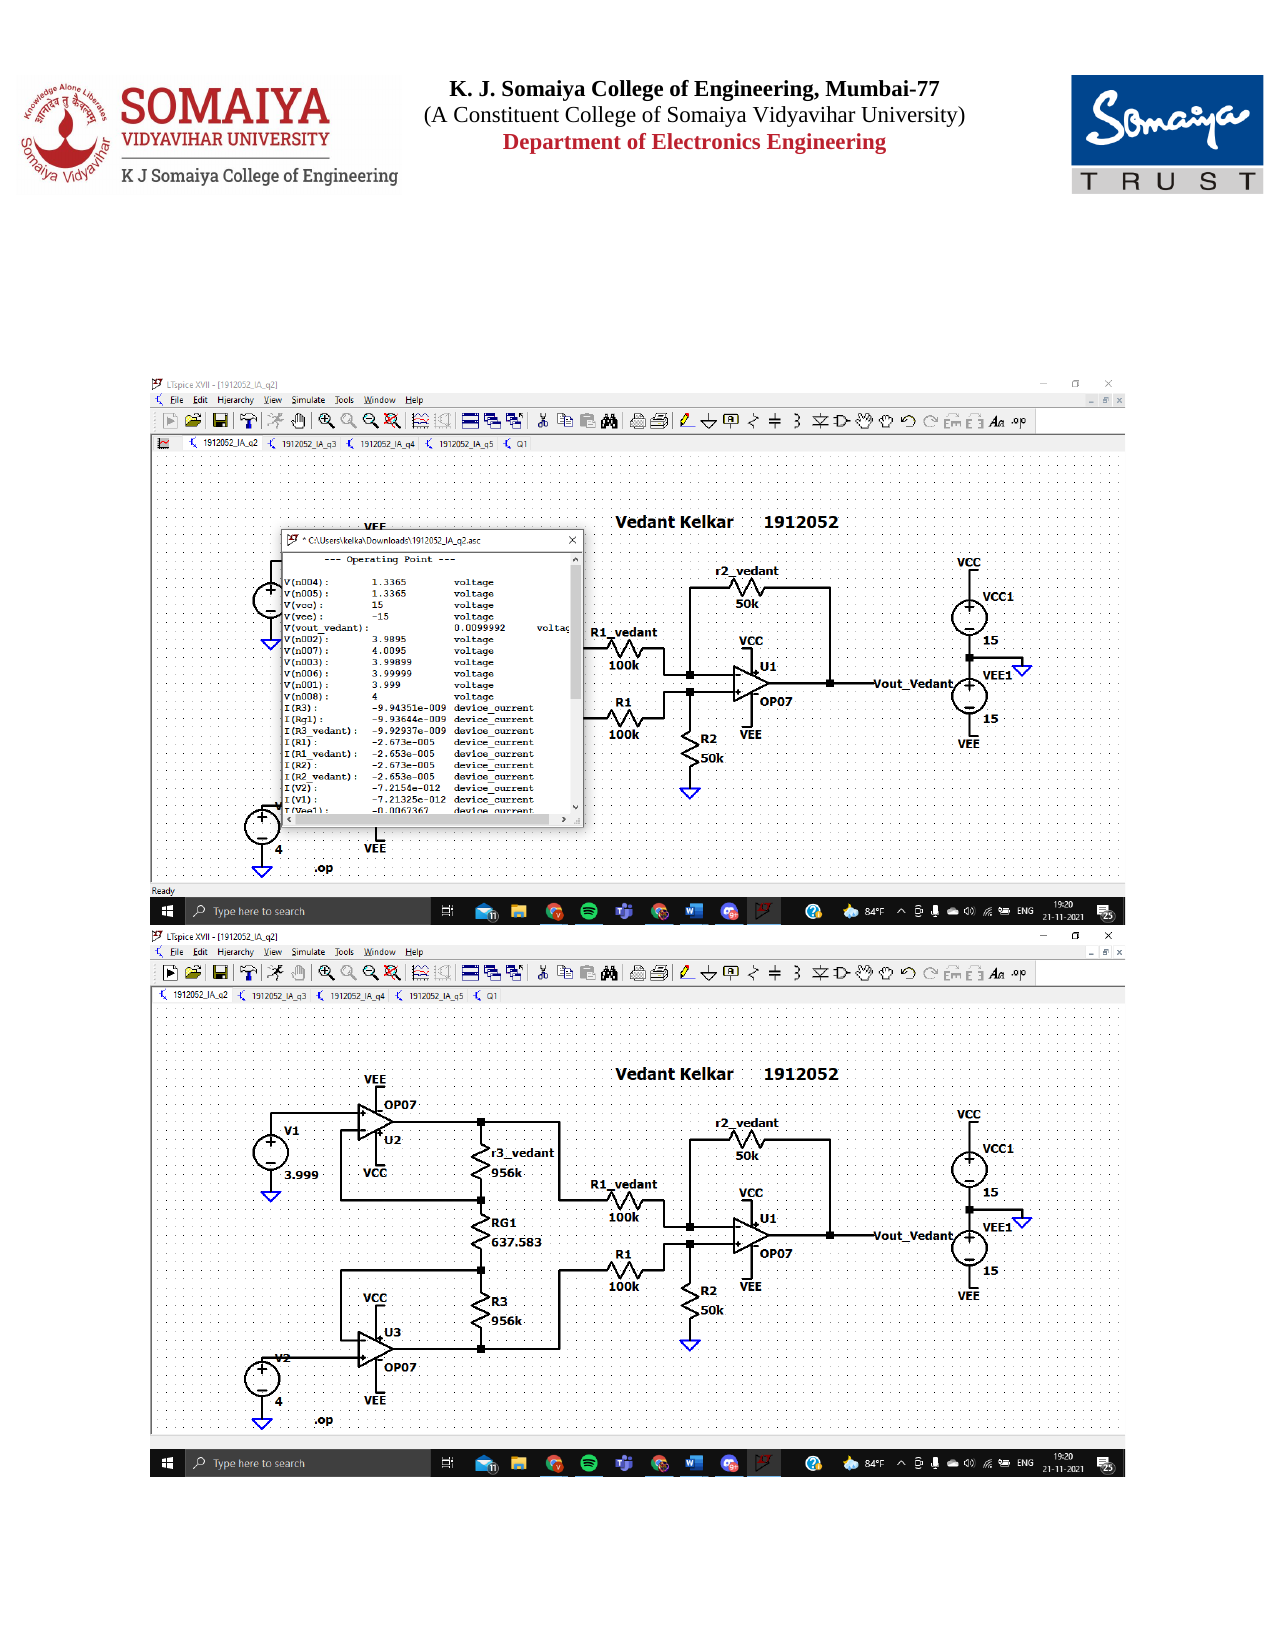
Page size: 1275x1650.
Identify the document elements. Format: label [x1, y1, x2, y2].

picture [16, 75, 402, 195]
picture [150, 928, 1125, 1477]
picture [1071, 75, 1264, 194]
picture [150, 376, 1125, 925]
